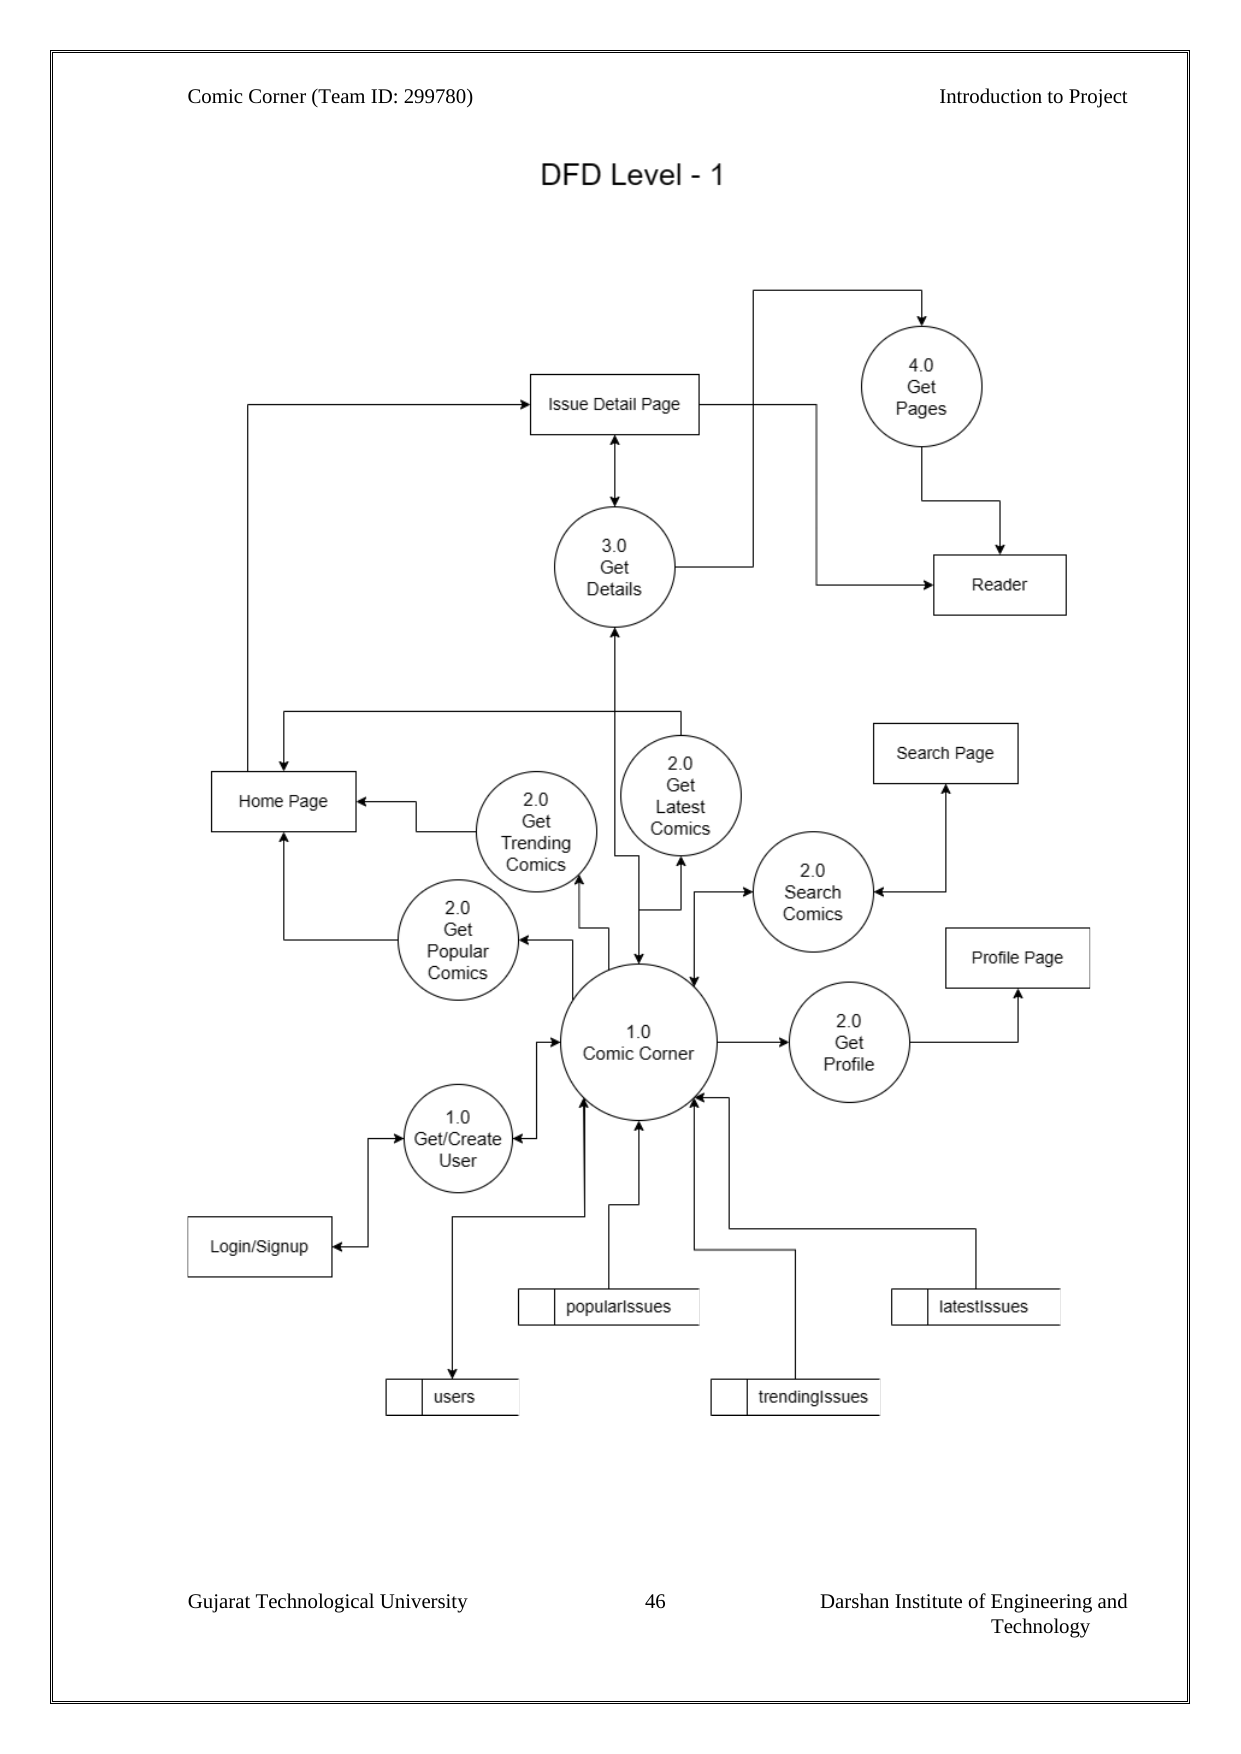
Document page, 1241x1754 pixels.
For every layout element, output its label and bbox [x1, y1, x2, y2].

picture [187, 150, 1091, 1416]
